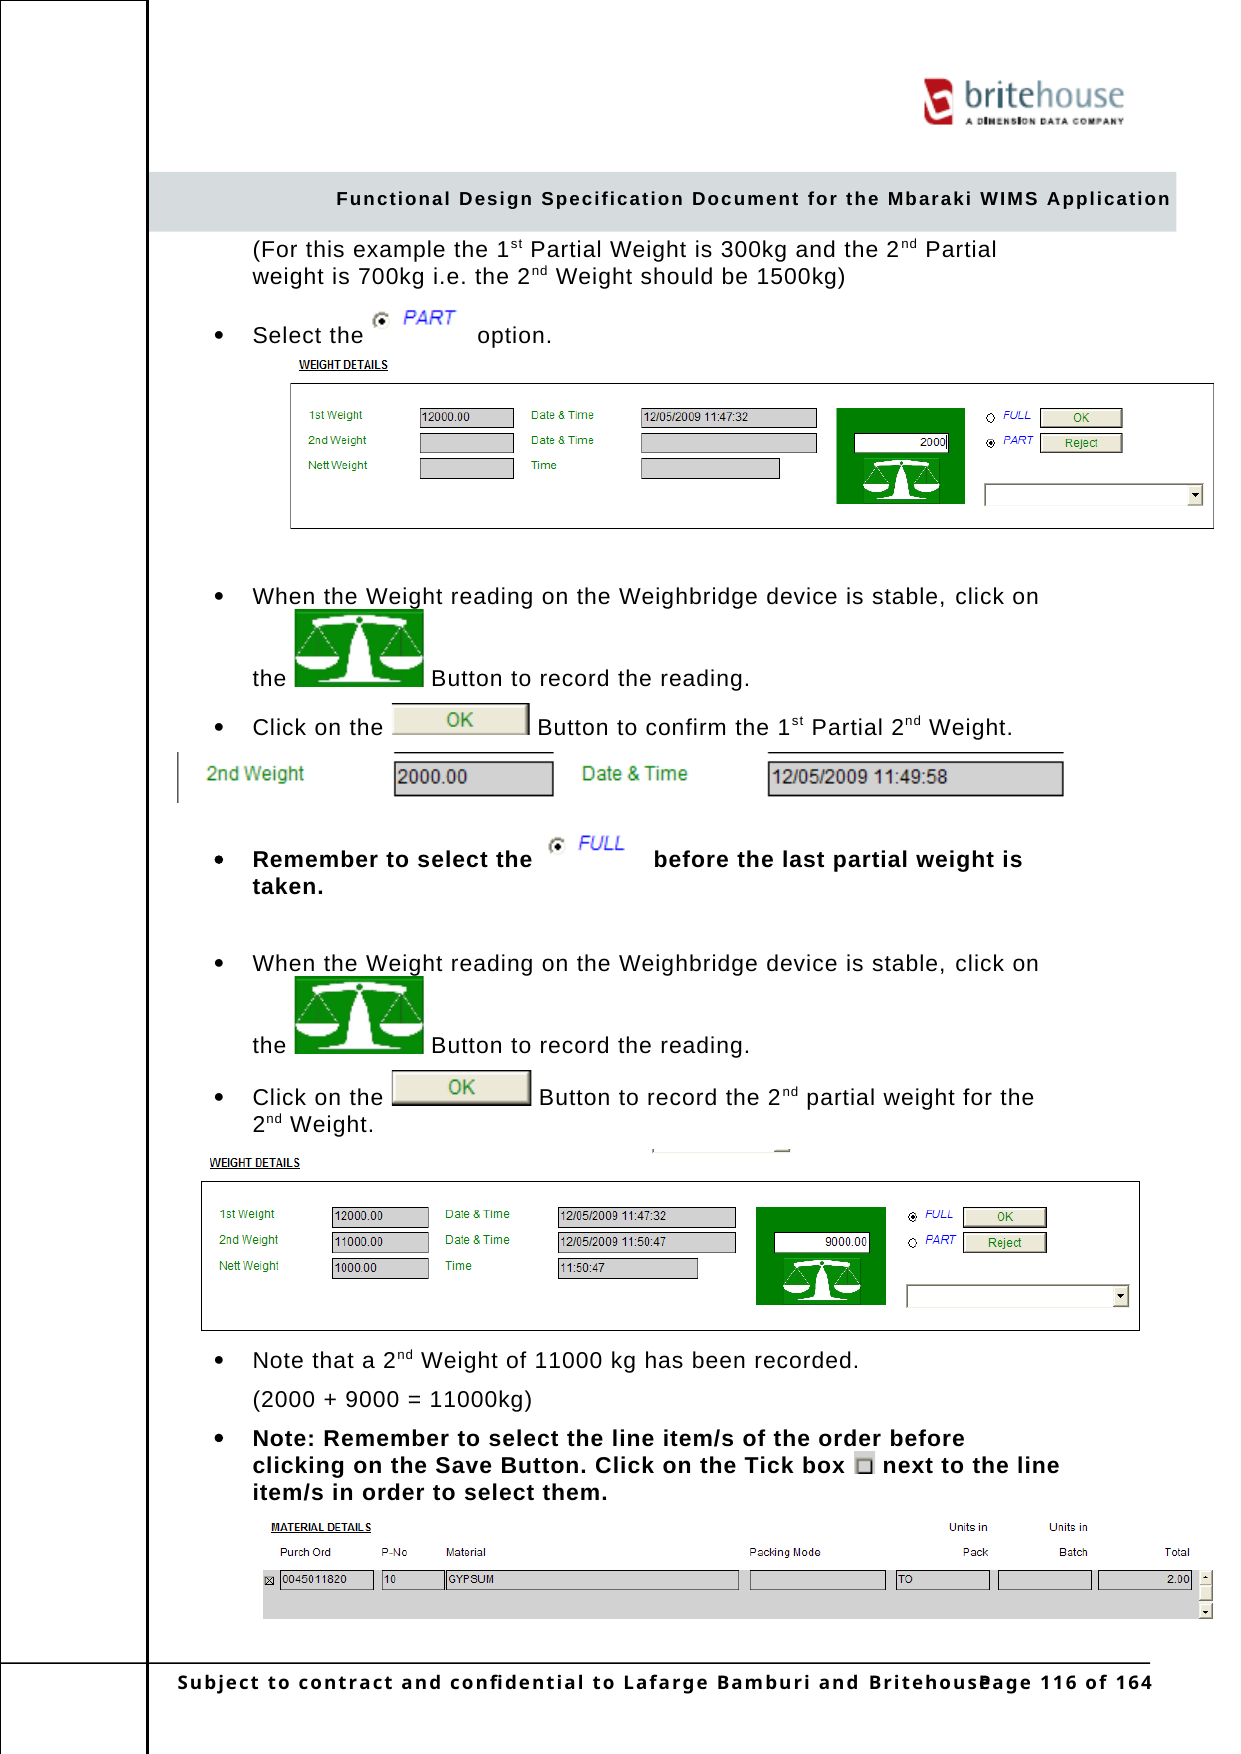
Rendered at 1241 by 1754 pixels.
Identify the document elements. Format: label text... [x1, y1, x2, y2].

picture [854, 1451, 876, 1474]
picture [908, 58, 1144, 140]
picture [391, 1070, 532, 1106]
text (2000 + 9000 = 11000kg) [252, 1386, 1063, 1412]
list When the Weight reading on the Weighbridge device is stable, click on the Button to record the reading. [215, 950, 1063, 1058]
list Remember to select the before the last partial weight is taken. [215, 815, 1063, 899]
list Note: Remember to select the line item/s of the order before clicking on the Save Button. Click on the Tick box next to the line item/s in order to select them. [215, 1424, 1063, 1505]
list Note that a 2nd Weight of 11000 kg has been recorded. [215, 1347, 1063, 1373]
list Select the option. [215, 301, 1063, 348]
picture [294, 609, 424, 687]
list When the Weight reading on the Weighbridge device is stable, click on the Button to record the reading. [215, 583, 1063, 691]
text (For this example the 1st Partial Weight is 300kg and the 2nd Partial weight is 700kg i.e. the 2nd Weight should be 1500kg) [252, 236, 1063, 289]
picture [541, 815, 639, 868]
list Click on the Button to record the 2nd partial weight for the 2nd Weight. [215, 1071, 1063, 1137]
list Click on the Button to confirm the 1st Partial 2nd Weight. [215, 703, 1063, 740]
picture [252, 1517, 1226, 1626]
picture [177, 1149, 1151, 1335]
picture [372, 301, 470, 344]
picture [177, 752, 1078, 803]
picture [252, 360, 1226, 532]
picture [294, 976, 424, 1054]
picture [391, 703, 530, 735]
